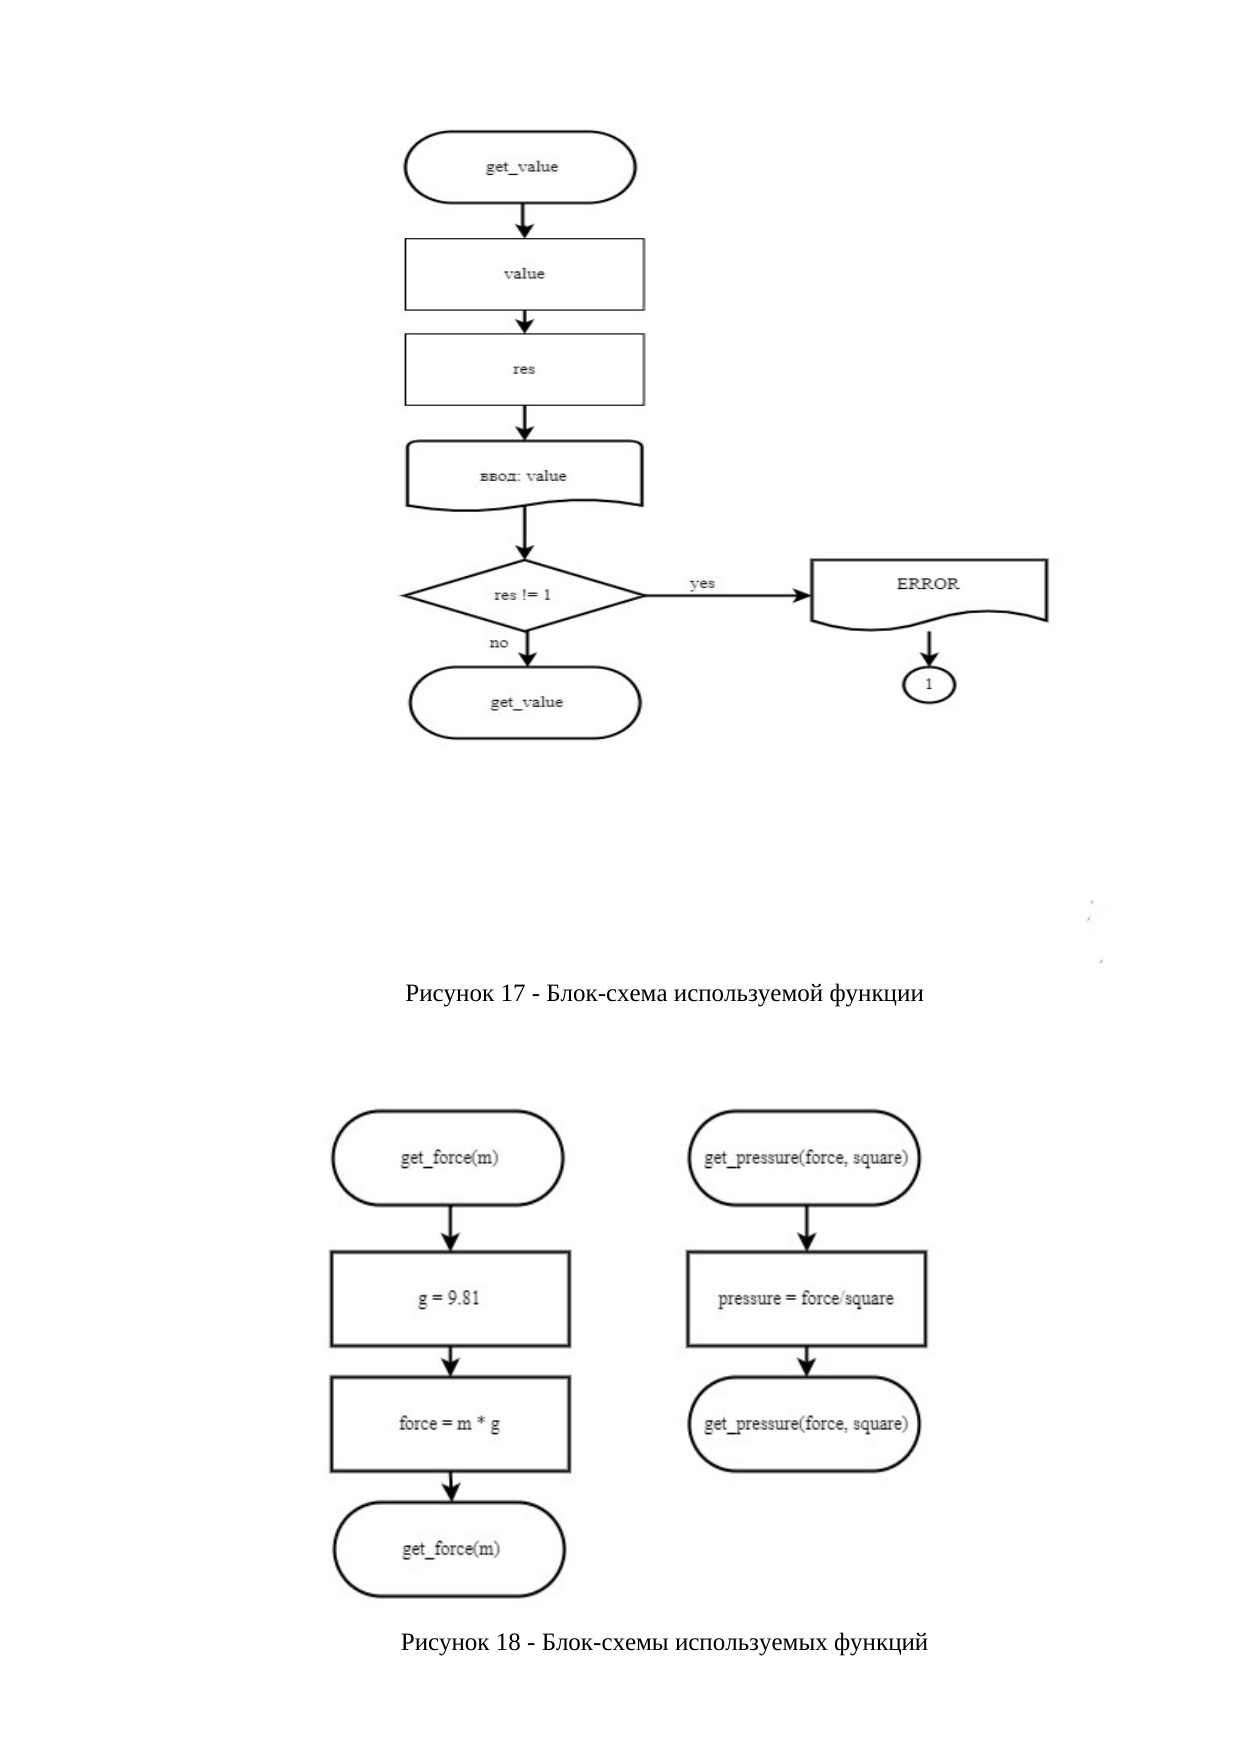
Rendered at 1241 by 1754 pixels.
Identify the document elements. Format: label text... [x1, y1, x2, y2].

picture [222, 118, 1107, 964]
picture [251, 1070, 944, 1613]
text Рисунок 17 - Блок-схема используемой функции [177, 978, 1152, 1006]
text Рисунок 18 - Блок-схемы используемых функций [177, 1627, 1152, 1656]
